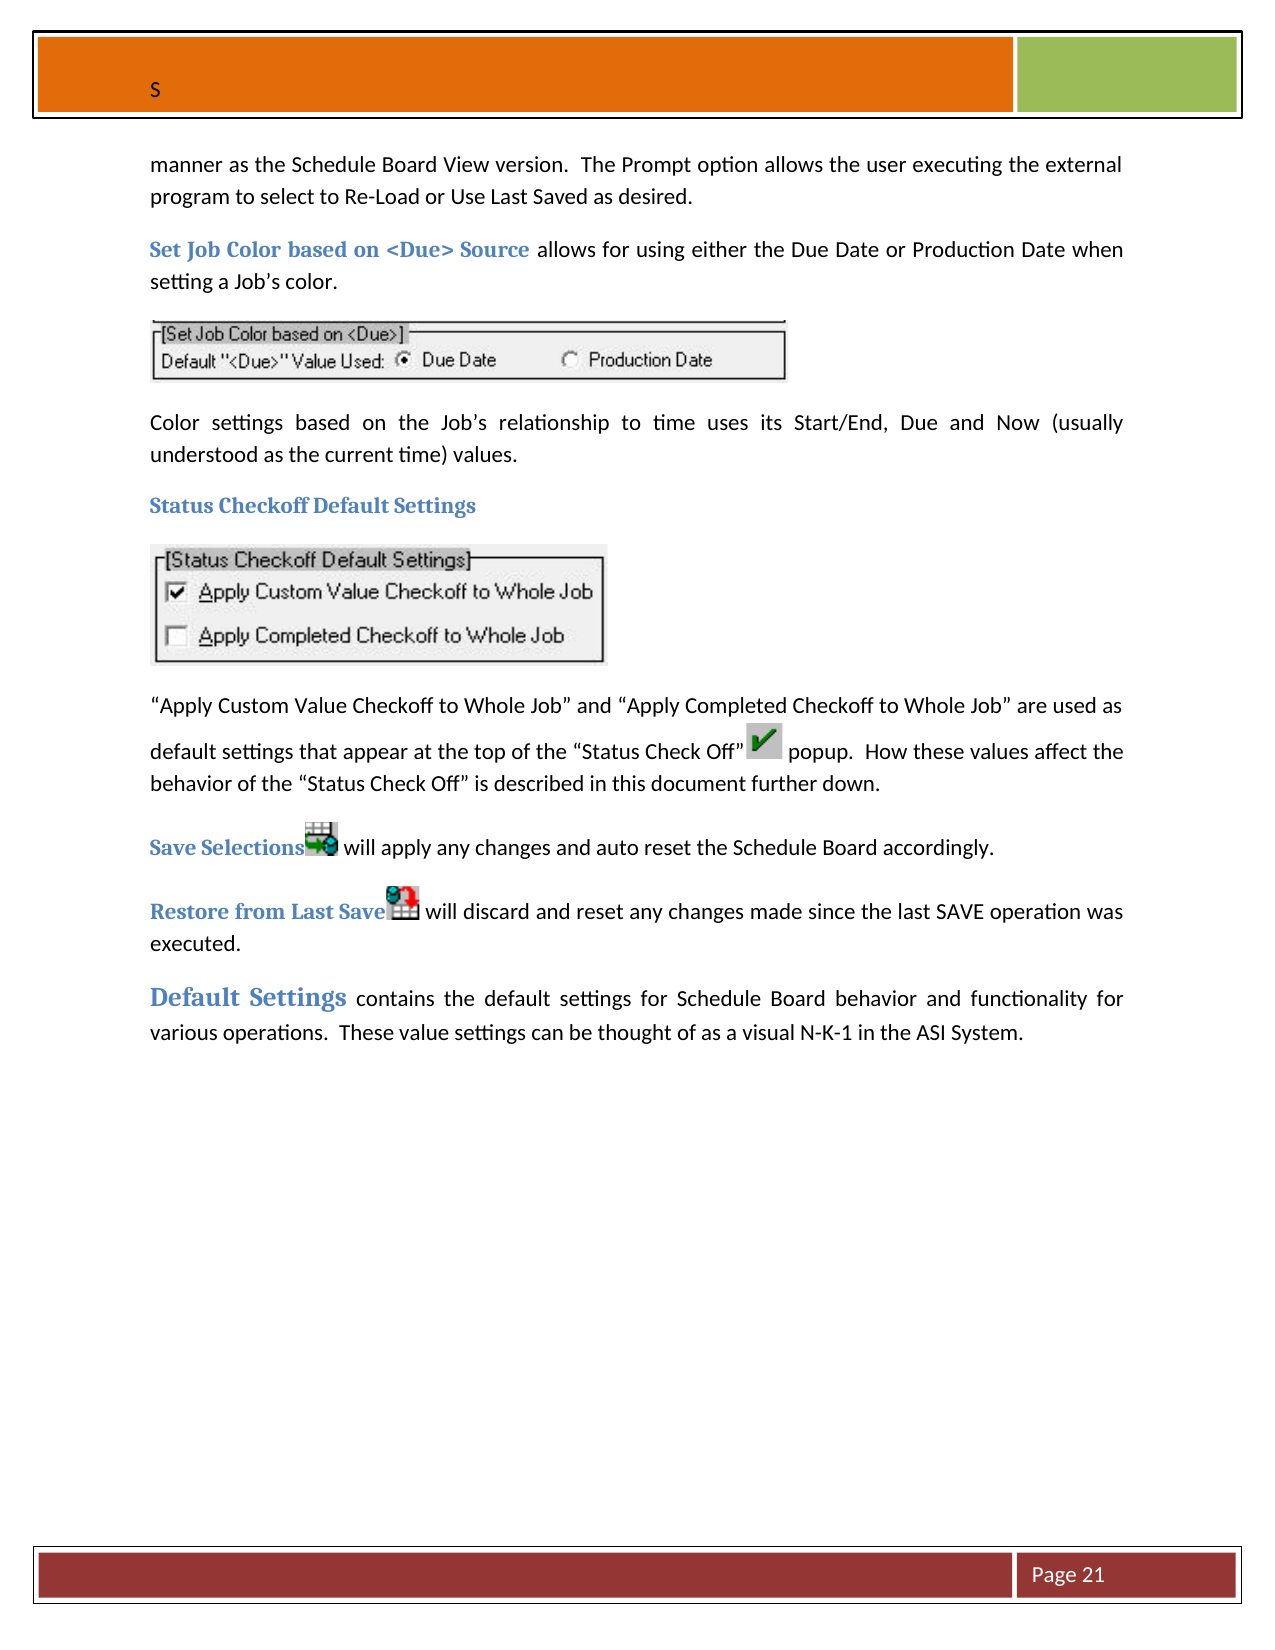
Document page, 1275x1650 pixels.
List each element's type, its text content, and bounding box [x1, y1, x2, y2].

text Color settings based on the Job’s relationship to time uses its Start/End, Due and Now (usually understood as the current time) values. [150, 408, 1125, 468]
text “Apply Custom Value Checkoff to Whole Job” and “Apply Completed Checkoff to Whole Job” are used as default settings that appear at the top of the “Status Check Off” popup. How these values affect the behavior of the “Status Check Off” is described in this document further down. [150, 691, 1125, 797]
text Restore from Last Save will discard and reset any changes made since the last SAVE operation was executed. [150, 886, 1125, 957]
text Status Checkoff Default Settings [150, 493, 1125, 519]
text Set Job Color based on <Due> Source allows for using either the Due Date or Production Date when setting a Job’s color. [150, 235, 1125, 295]
picture [746, 723, 783, 759]
picture [386, 886, 420, 920]
picture [150, 544, 608, 666]
text Default Settings contains the default settings for Schedule Board behavior and functionality for various operations. These value settings can be thought of as a visual N-K-1 in the ASI System. [150, 982, 1125, 1046]
text Save Selections will apply any changes and auto reset the Schedule Board accordingly. [150, 822, 1125, 861]
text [150, 150, 1125, 210]
picture [150, 320, 789, 383]
picture [305, 822, 339, 856]
